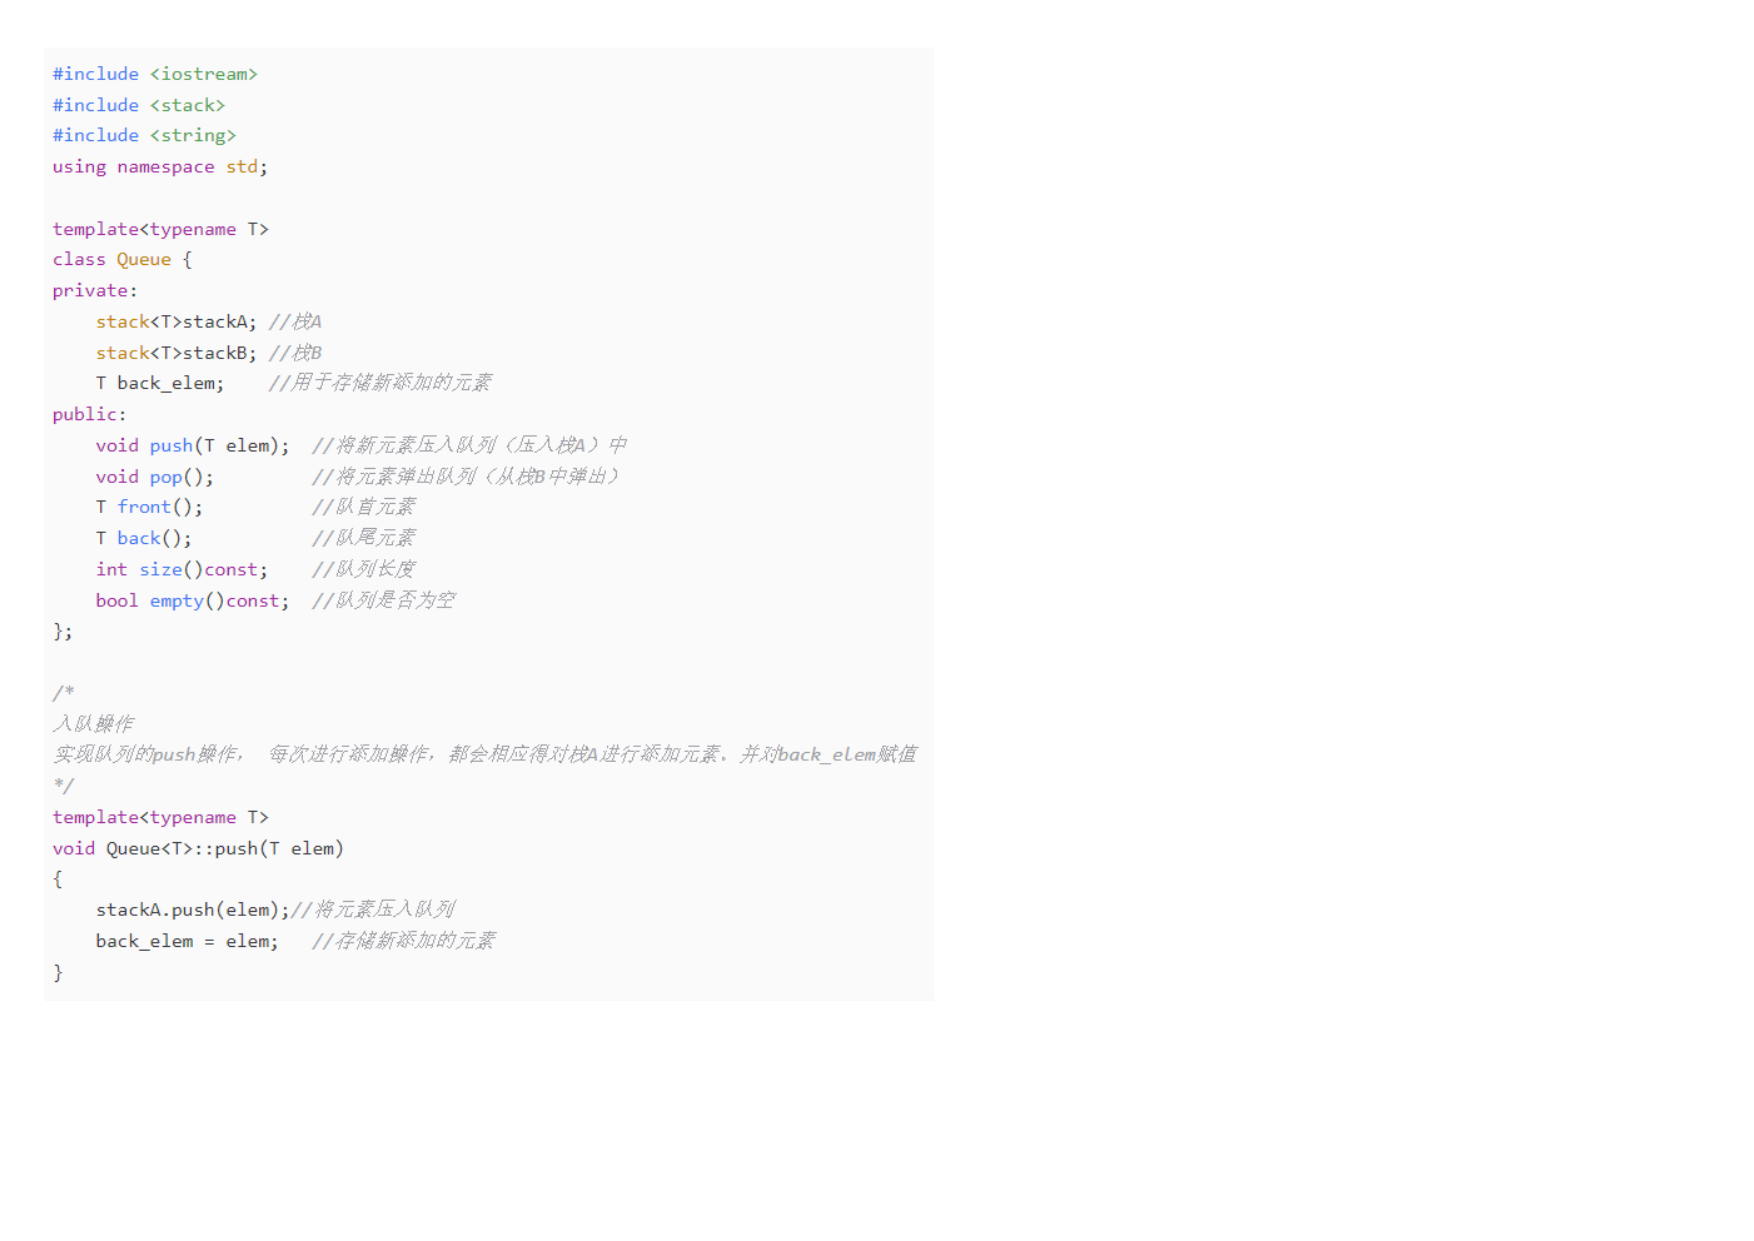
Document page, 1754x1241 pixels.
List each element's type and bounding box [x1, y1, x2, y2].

picture [44, 35, 934, 1001]
